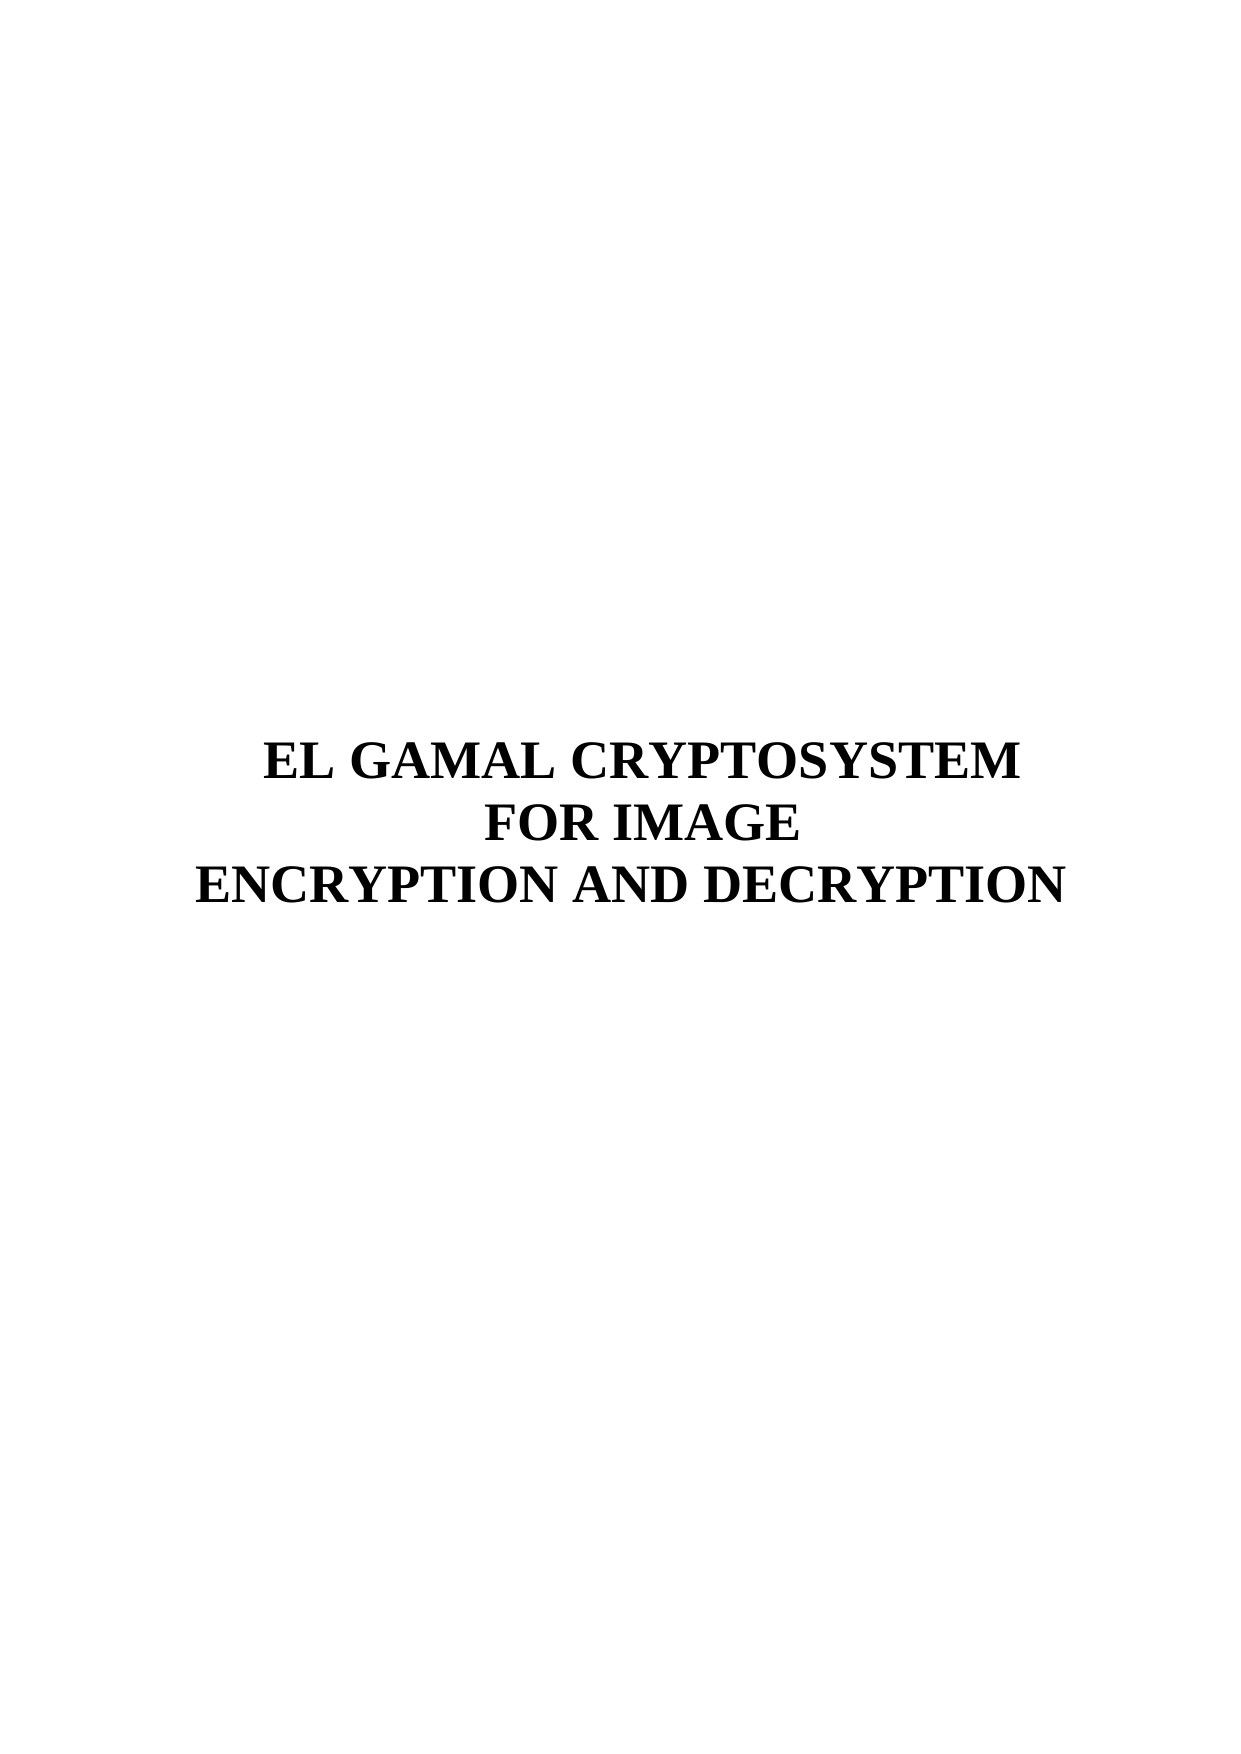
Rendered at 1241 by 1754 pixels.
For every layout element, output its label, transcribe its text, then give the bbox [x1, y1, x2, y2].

text EL GAMAL CRYPTOSYSTEM [195, 727, 1090, 790]
text FOR IMAGE [195, 790, 1090, 852]
text ENCRYPTION AND DECRYPTION [195, 852, 1090, 914]
